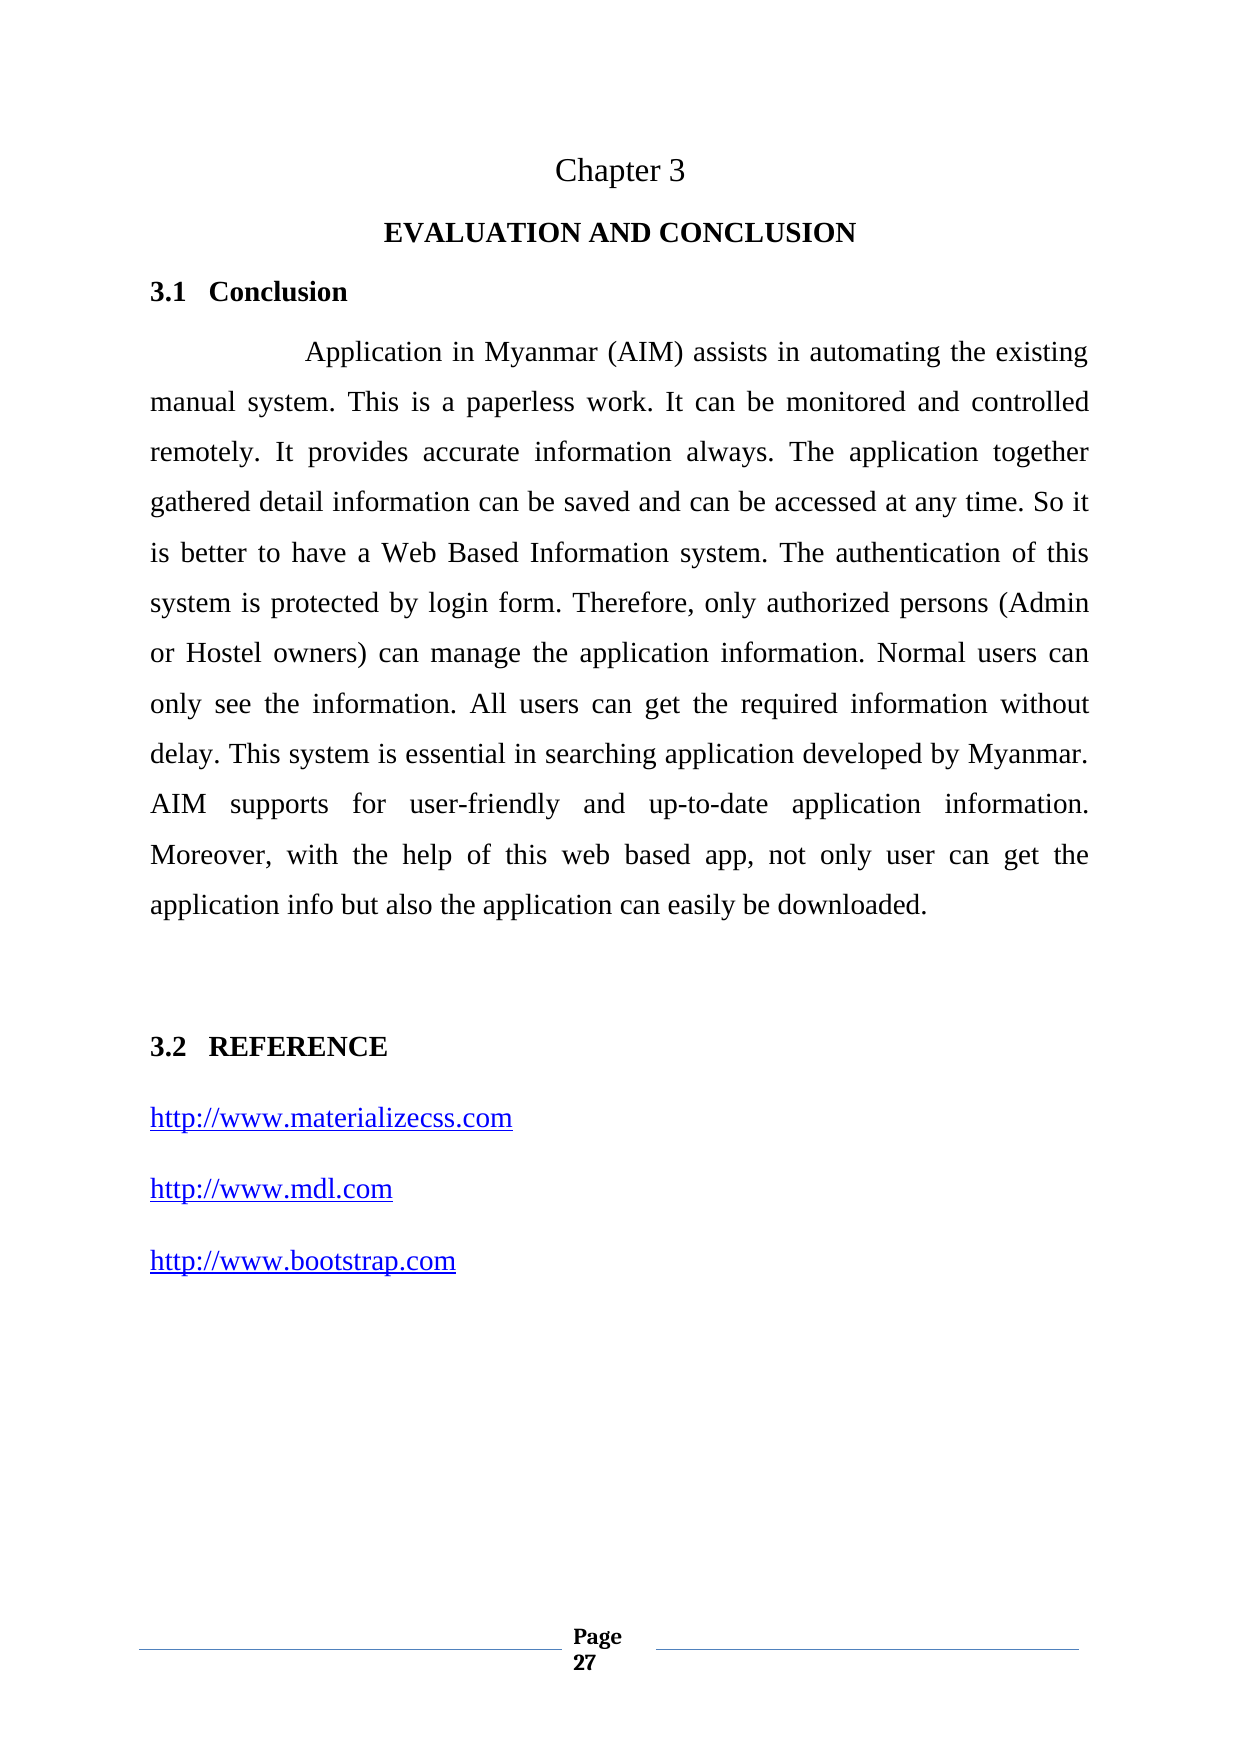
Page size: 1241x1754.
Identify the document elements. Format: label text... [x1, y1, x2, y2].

text Chapter 3 [150, 150, 1090, 188]
text http://www.materializecss.com [150, 1101, 1090, 1134]
text EVALUATION AND CONCLUSION [150, 215, 1090, 248]
text http://www.mdl.com [150, 1172, 1090, 1205]
text 3.1 Conclusion [150, 274, 1090, 308]
text 3.2 REFERENCE [150, 1029, 1090, 1063]
text http://www.bootstrap.com [150, 1243, 1090, 1276]
text Application in Myanmar (AIM) assists in automating the existing manual system. This is a paperless work. It can be monitored and controlled remotely. It provides accurate information always. The application together gathered detail information can be saved and can be accessed at any time. So it is better to have a Web Based Information system. The authentication of this system is protected by login form. Therefore, only authorized persons (Admin or Hostel owners) can manage the application information. Normal users can only see the information. All users can get the required information without delay. This system is essential in searching application developed by Myanmar. AIM supports for user-friendly and up-to-date application information. Moreover, with the help of this web based app, not only user can get the application info but also the application can easily be downloaded. [150, 334, 1090, 921]
